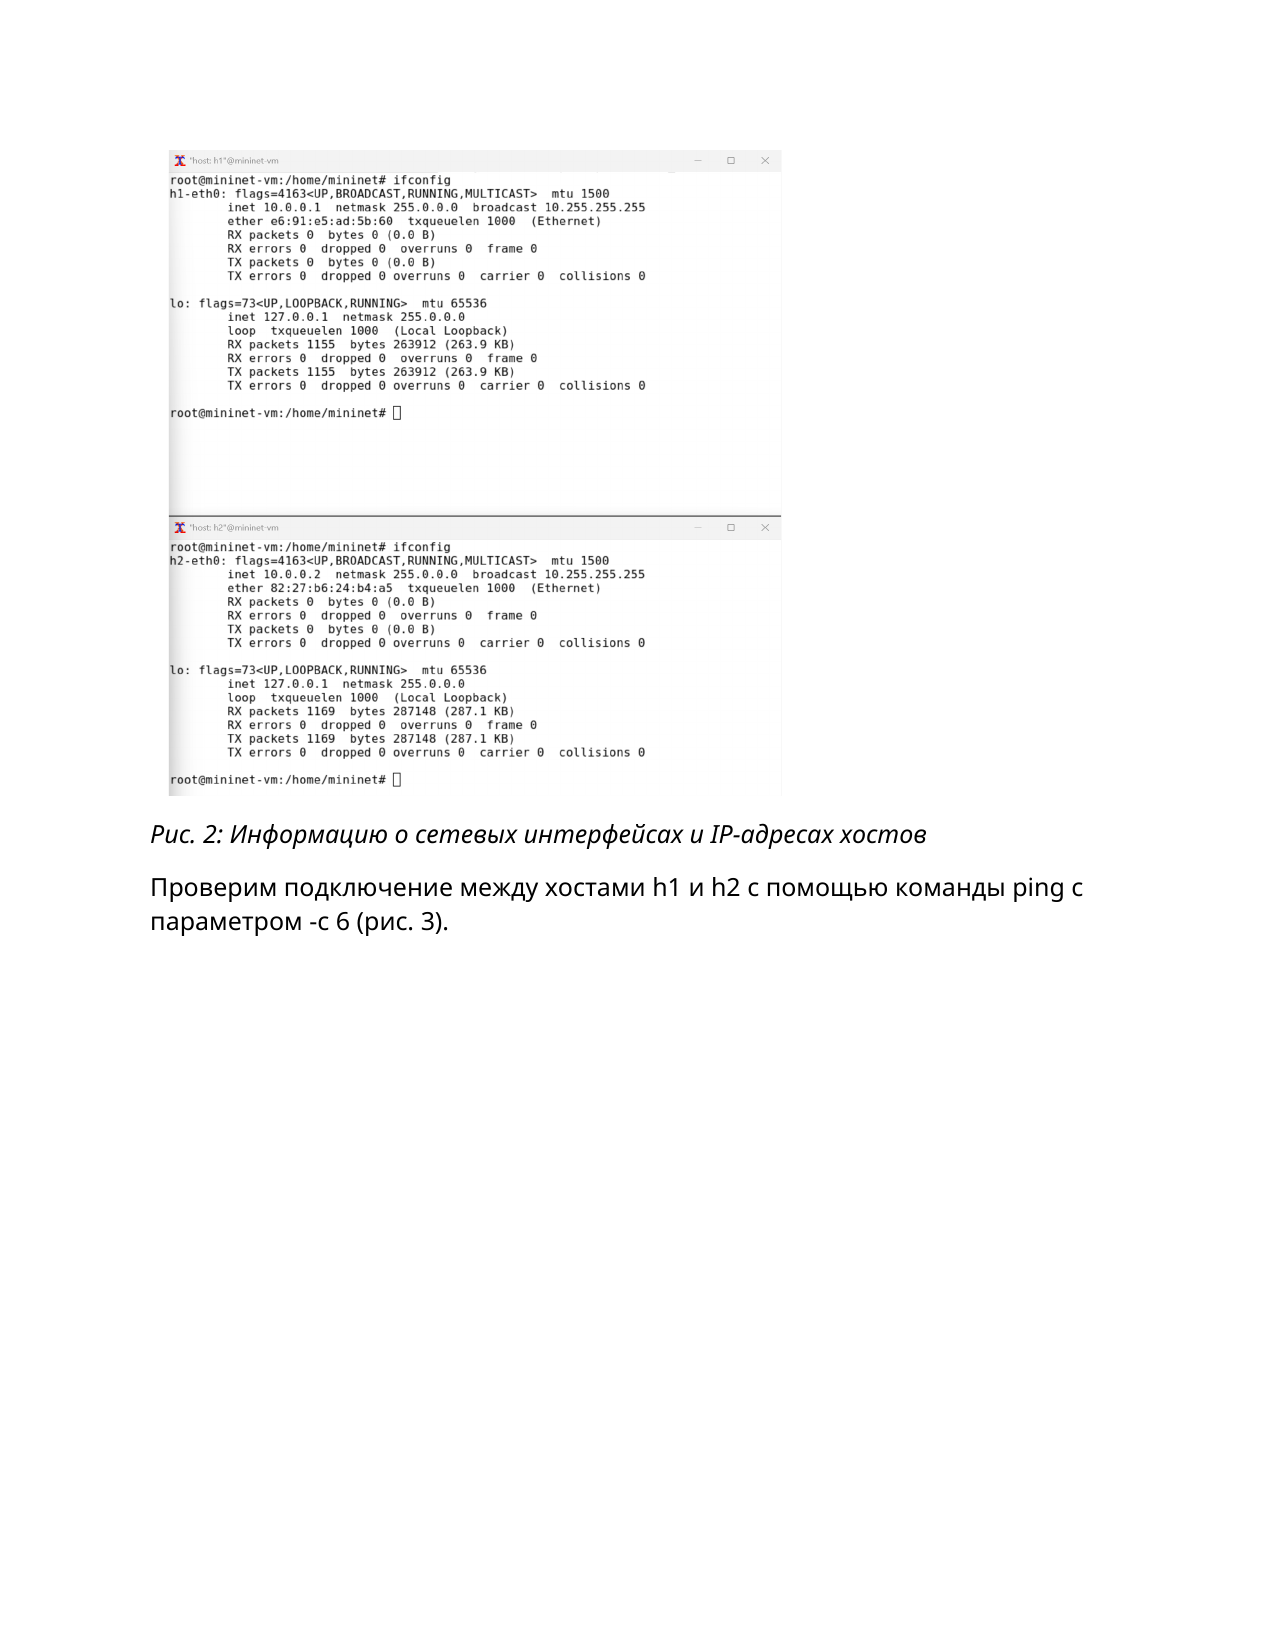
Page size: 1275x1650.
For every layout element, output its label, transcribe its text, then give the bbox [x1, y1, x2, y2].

text Рис. 2: Информацию о сетевых интерфейсах и IP-адресах хостов [150, 816, 1125, 851]
text Проверим подключение между хостами h1 и h2 с помощью команды ping с параметром -c 6 (рис. 3). [150, 869, 1125, 937]
picture [168, 150, 782, 796]
